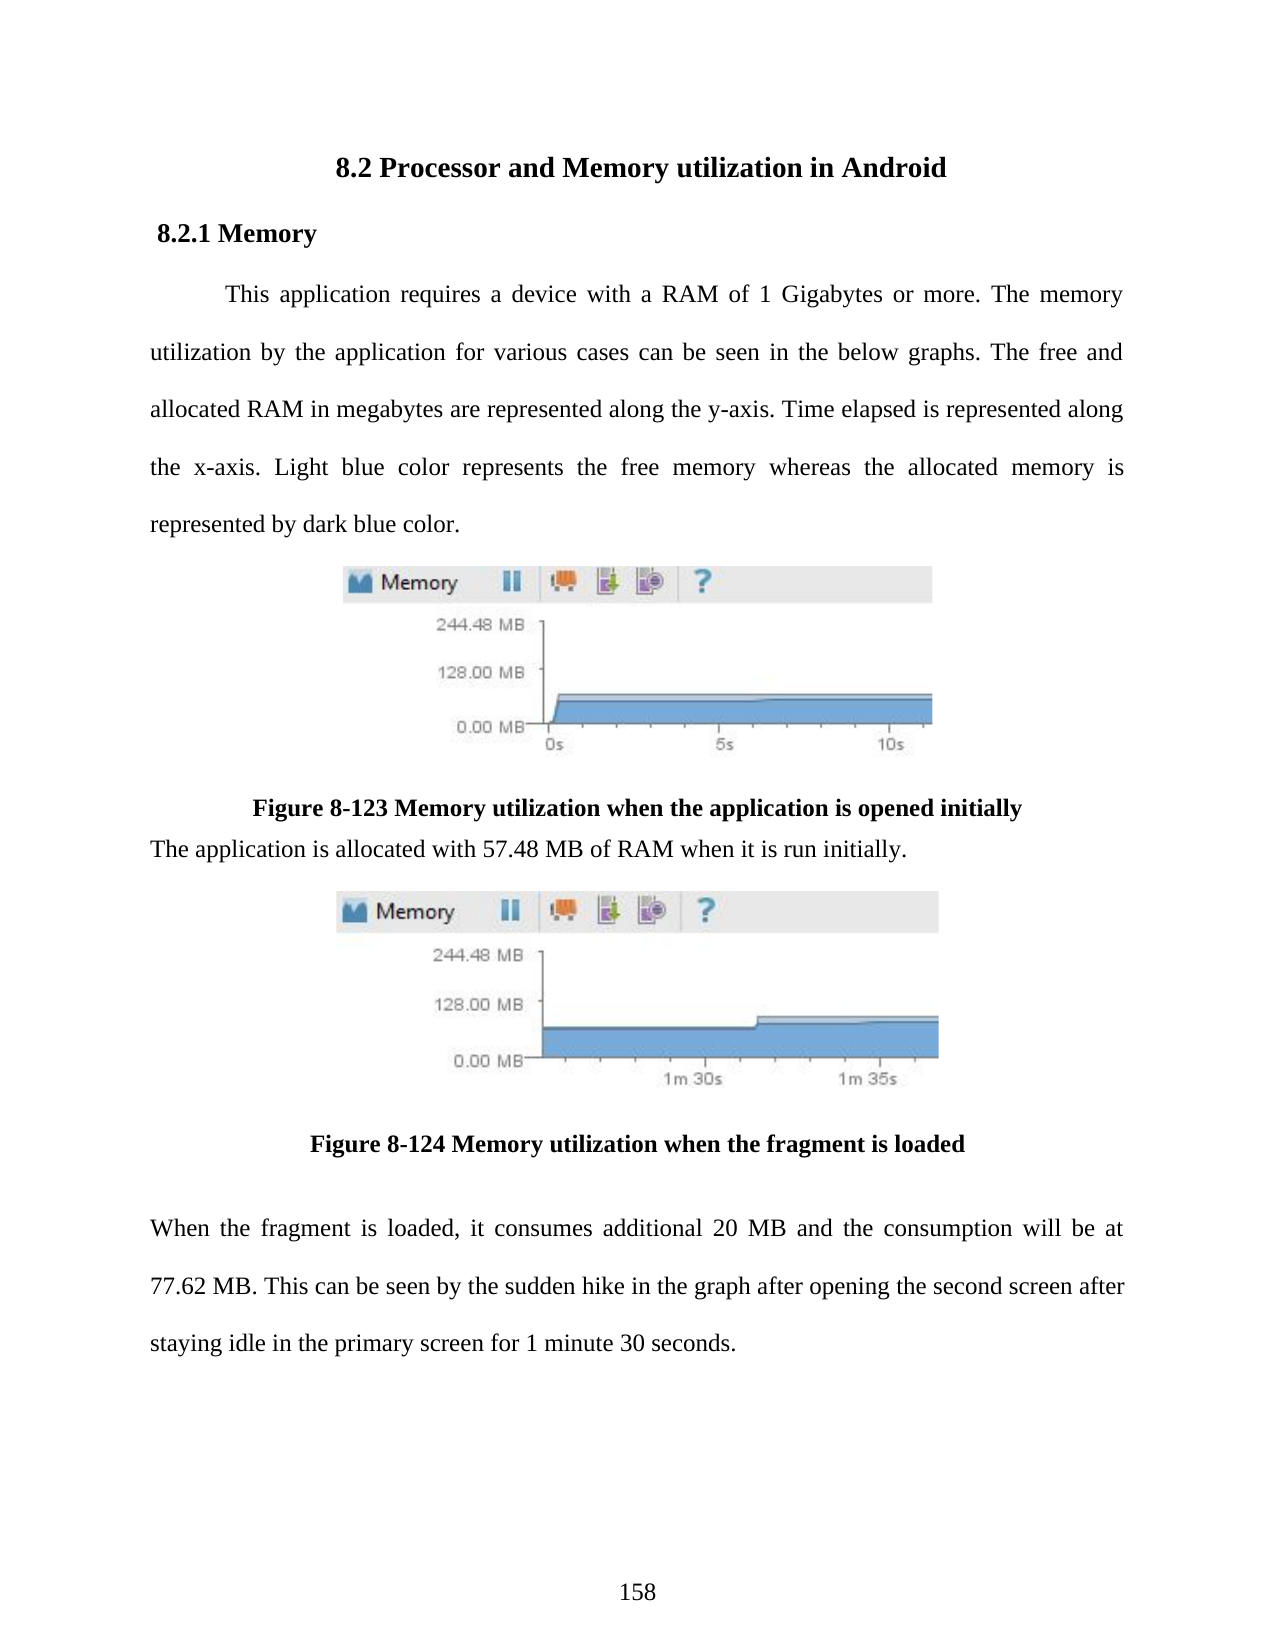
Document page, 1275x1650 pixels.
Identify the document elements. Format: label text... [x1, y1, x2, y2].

picture [336, 891, 939, 1101]
text The application is allocated with 57.48 MB of RAM when it is run initially. [150, 834, 1125, 863]
text This application requires a device with a RAM of 1 Gigabytes or more. The memory utilization by the application for various cases can be seen in the below graphs. The free and allocated RAM in megabytes are represented along the y-axis. Time elapsed is represented along the x-axis. Light blue color represents the free memory whereas the allocated memory is represented by dark blue color. [150, 279, 1125, 538]
text When the fragment is loaded, it consumes additional 20 MB and the consumption will be at 77.62 MB. This can be seen by the sudden hike in the graph after opening the second screen after staying idle in the primary screen for 1 minute 30 seconds. [150, 1213, 1125, 1357]
subtitle 8.2.1 Memory [150, 217, 1125, 248]
picture [342, 566, 933, 764]
subtitle 8.2 Processor and Memory utilization in Android [150, 150, 1125, 183]
